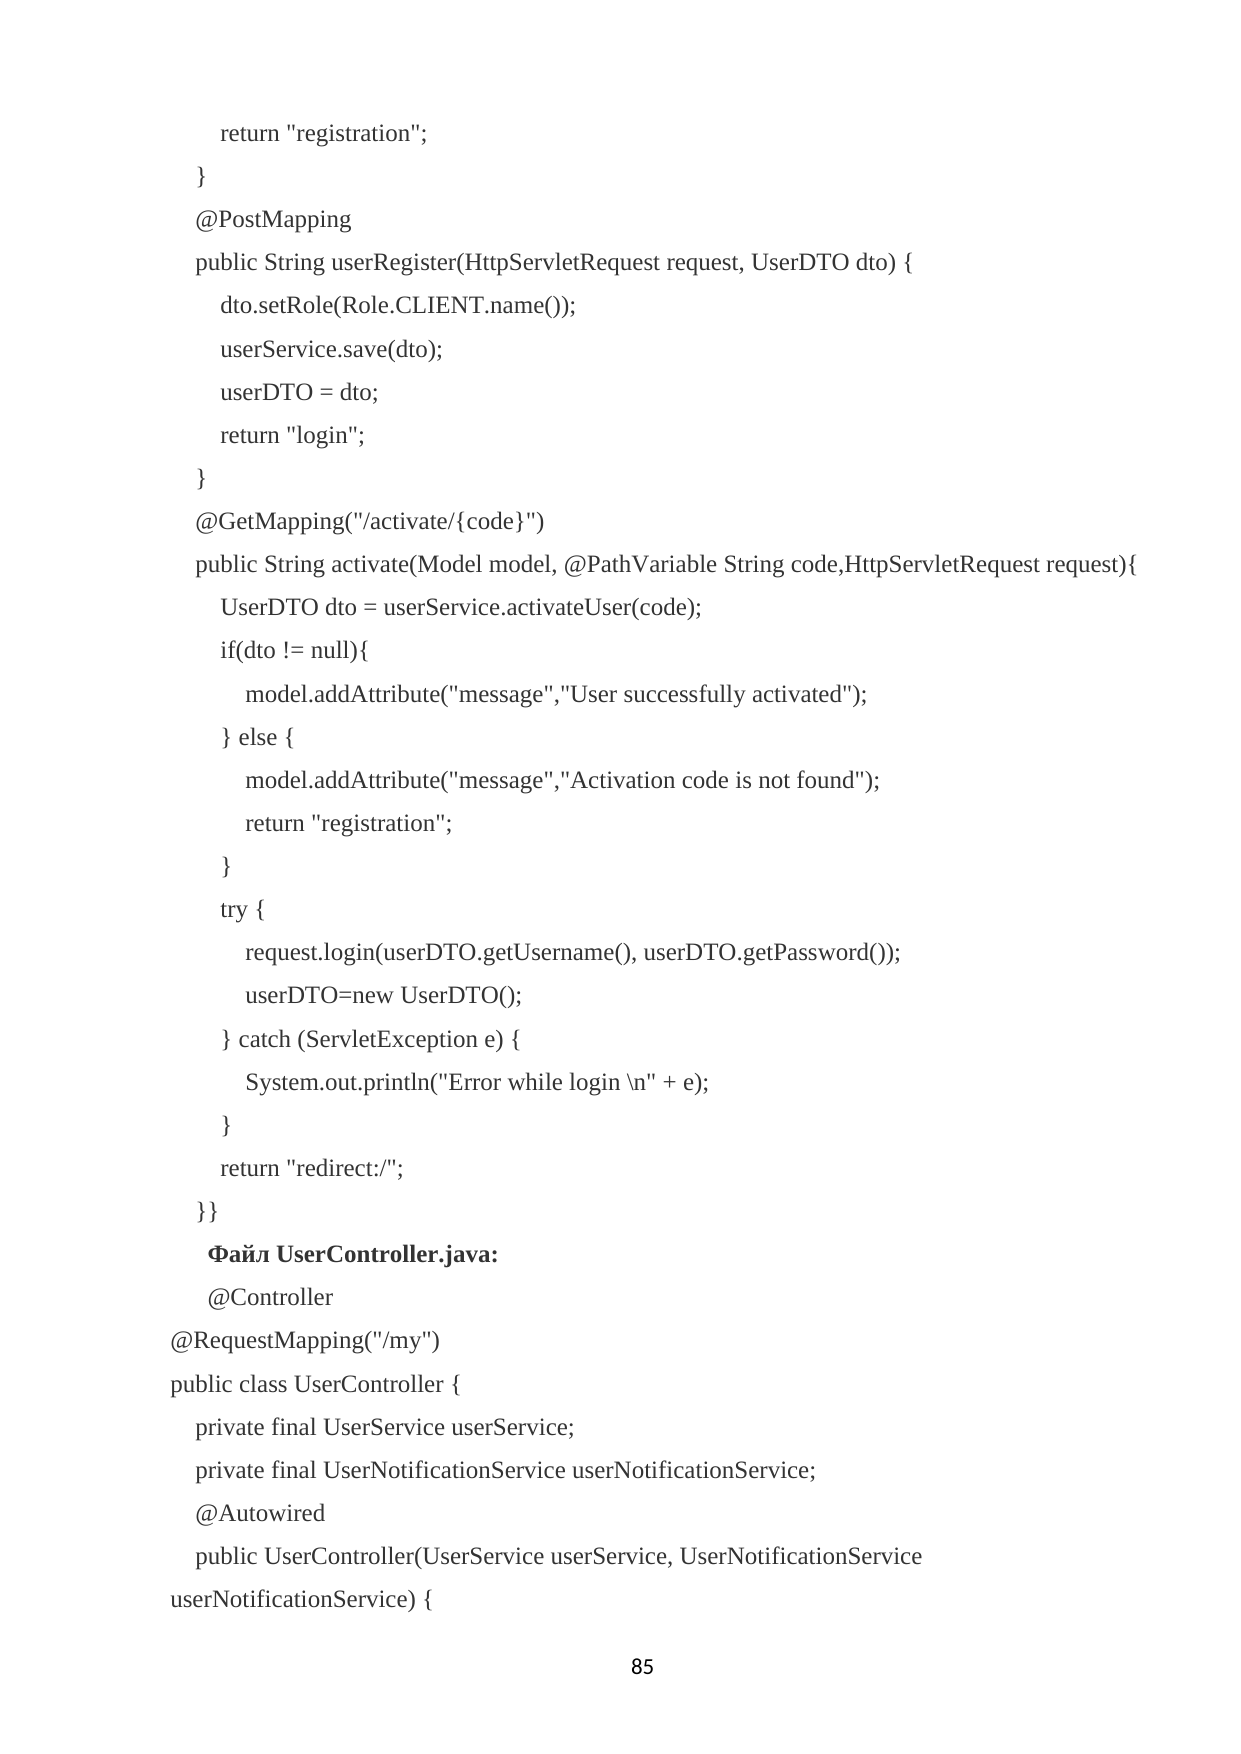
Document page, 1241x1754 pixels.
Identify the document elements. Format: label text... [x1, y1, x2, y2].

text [170, 118, 1152, 1225]
text Файл UserController.java: [170, 1239, 1152, 1268]
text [170, 1282, 1152, 1613]
